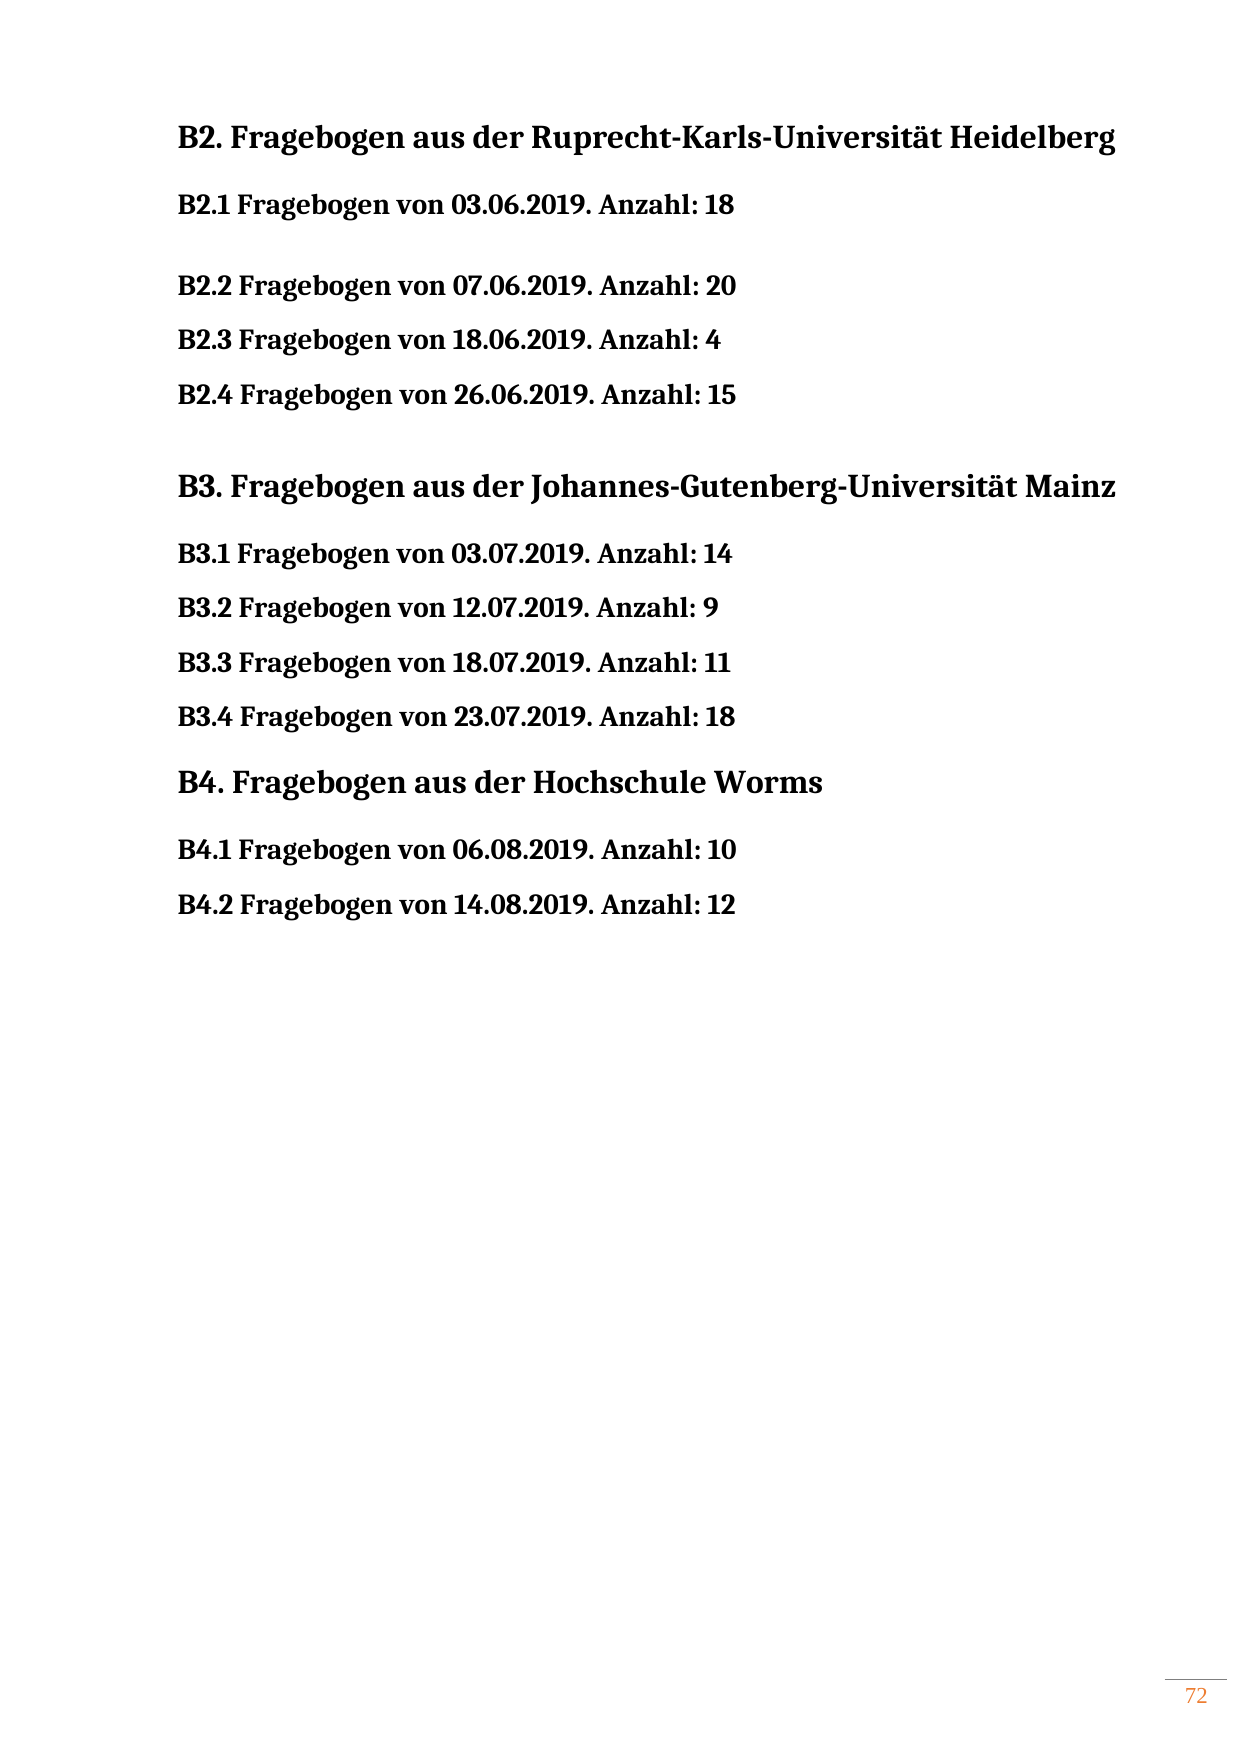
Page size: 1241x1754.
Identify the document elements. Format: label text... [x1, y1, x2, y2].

subtitle B2.1 Fragebogen von 03.06.2019. Anzahl: 18 [177, 188, 1152, 222]
subtitle B3.4 Fragebogen von 23.07.2019. Anzahl: 18 [177, 701, 1152, 734]
subtitle B3.2 Fragebogen von 12.07.2019. Anzahl: 9 [177, 592, 1152, 625]
subtitle B2.4 Fragebogen von 26.06.2019. Anzahl: 15 [177, 378, 1152, 411]
subtitle B3.3 Fragebogen von 18.07.2019. Anzahl: 11 [177, 646, 1152, 679]
subtitle B4.1 Fragebogen von 06.08.2019. Anzahl: 10 [177, 833, 1152, 867]
subtitle B4.2 Fragebogen von 14.08.2019. Anzahl: 12 [177, 888, 1152, 921]
subtitle B2.2 Fragebogen von 07.06.2019. Anzahl: 20 [177, 269, 1152, 302]
subtitle B3. Fragebogen aus der Johannes-Gutenberg-Universität Mainz [177, 467, 1152, 505]
subtitle B2. Fragebogen aus der Ruprecht-Karls-Universität Heidelberg [177, 118, 1152, 156]
subtitle B2.3 Fragebogen von 18.06.2019. Anzahl: 4 [177, 323, 1152, 357]
subtitle B4. Fragebogen aus der Hochschule Worms [177, 763, 1152, 802]
subtitle B3.1 Fragebogen von 03.07.2019. Anzahl: 14 [177, 537, 1152, 571]
